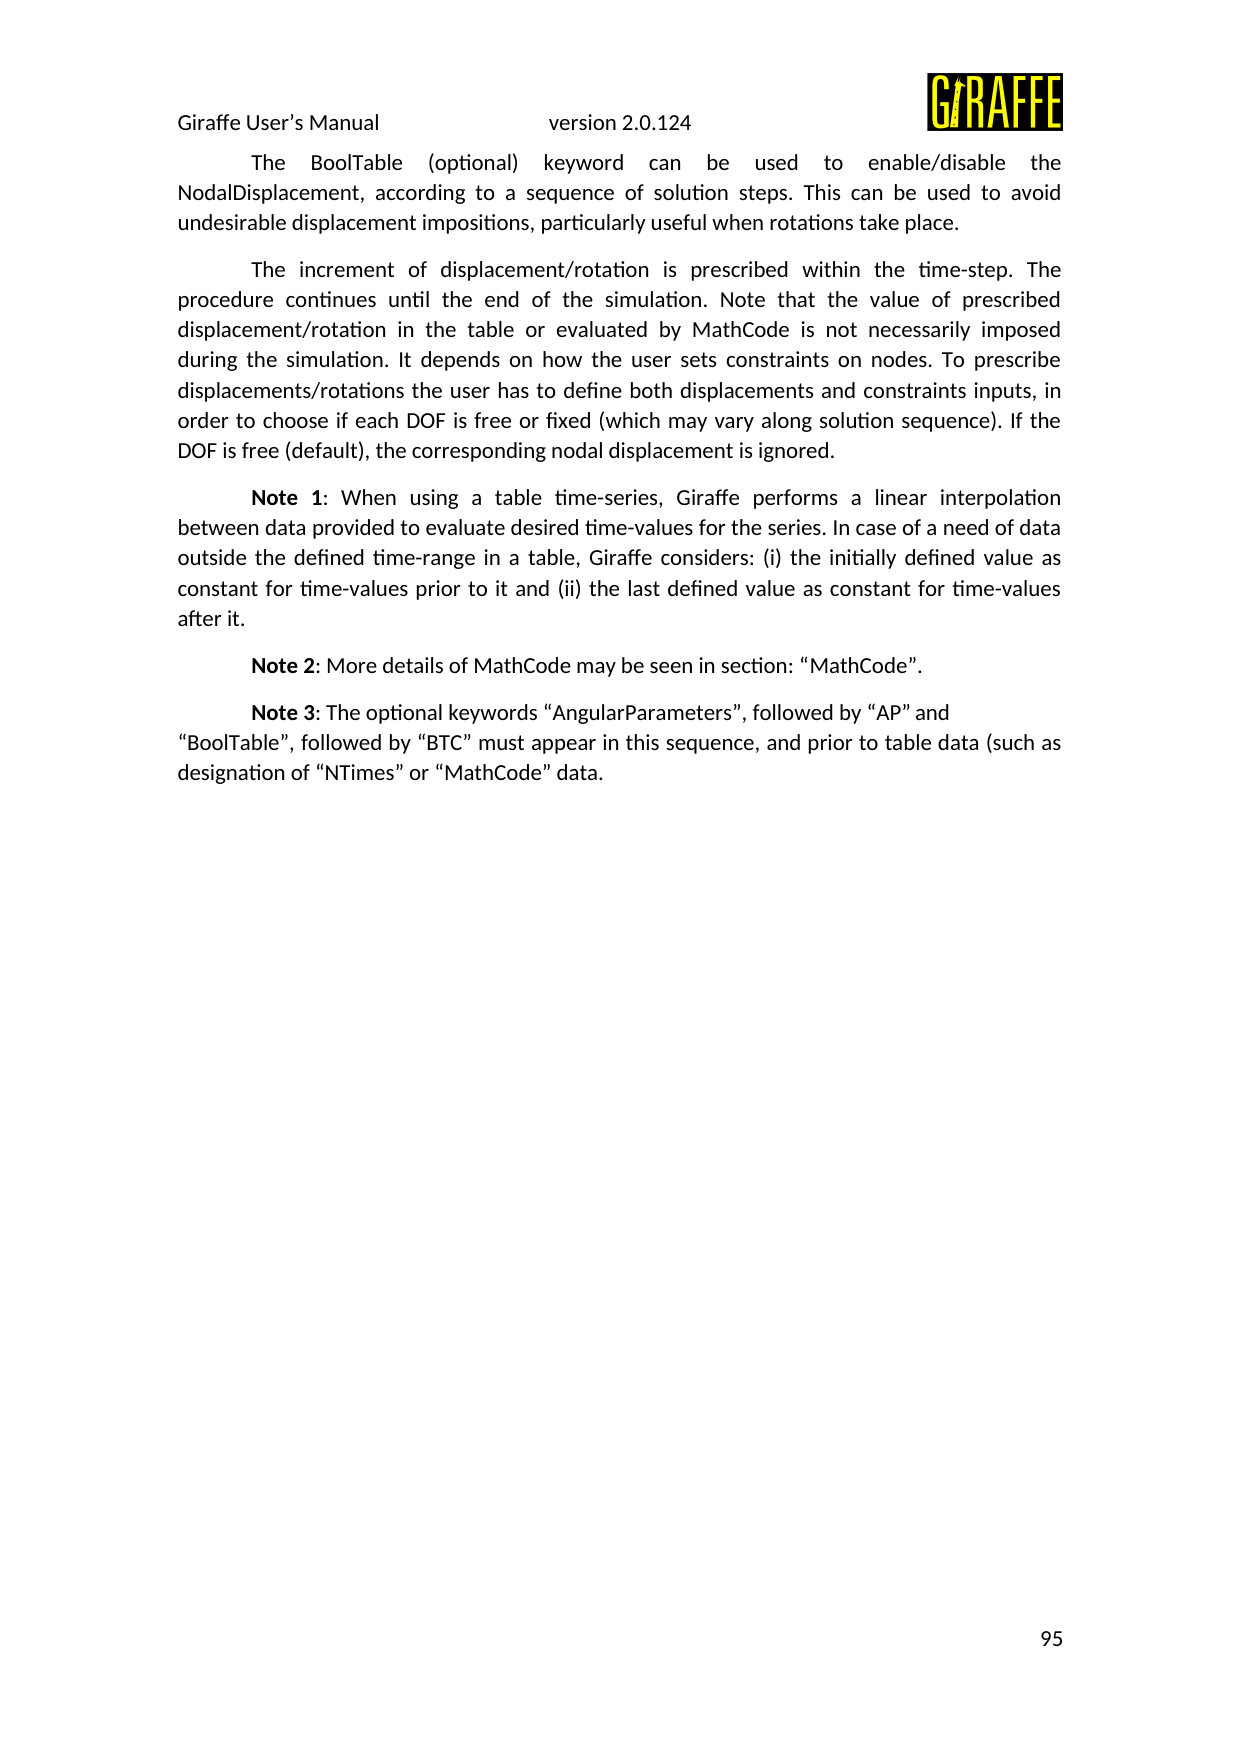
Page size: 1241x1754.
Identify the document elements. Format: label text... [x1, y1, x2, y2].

text Note 3: The optional keywords “AngularParameters”, followed by “AP” and “BoolTable”, followed by “BTC” must appear in this sequence, and prior to table data (such as designation of “NTimes” or “MathCode” data. [177, 698, 1063, 786]
text Note 1: When using a table time-series, Giraffe performs a linear interpolation between data provided to evaluate desired time-values for the series. In case of a need of data outside the defined time-range in a table, Giraffe considers: (i) the initially defined value as constant for time-values prior to it and (ii) the last defined value as constant for time-values after it. [177, 483, 1063, 632]
text Note 2: More details of MathCode may be seen in section: “MathCode”. [177, 651, 1063, 679]
text The BoolTable (optional) keyword can be used to enable/disable the NodalDisplacement, according to a sequence of solution steps. This can be used to avoid undesirable displacement impositions, particularly useful when rotations take place. [177, 148, 1063, 236]
text The increment of displacement/rotation is prescribed within the time-step. The procedure continues until the end of the simulation. Note that the value of prescribed displacement/rotation in the table or evaluated by MathCode is not necessarily imposed during the simulation. It depends on how the user sets constraints on nodes. To prescribe displacements/rotations the user has to define both displacements and constraints inputs, in order to choose if each DOF is free or fixed (which may vary along solution sequence). If the DOF is free (default), the corresponding nodal displacement is ignored. [177, 255, 1063, 464]
picture [927, 73, 1063, 131]
